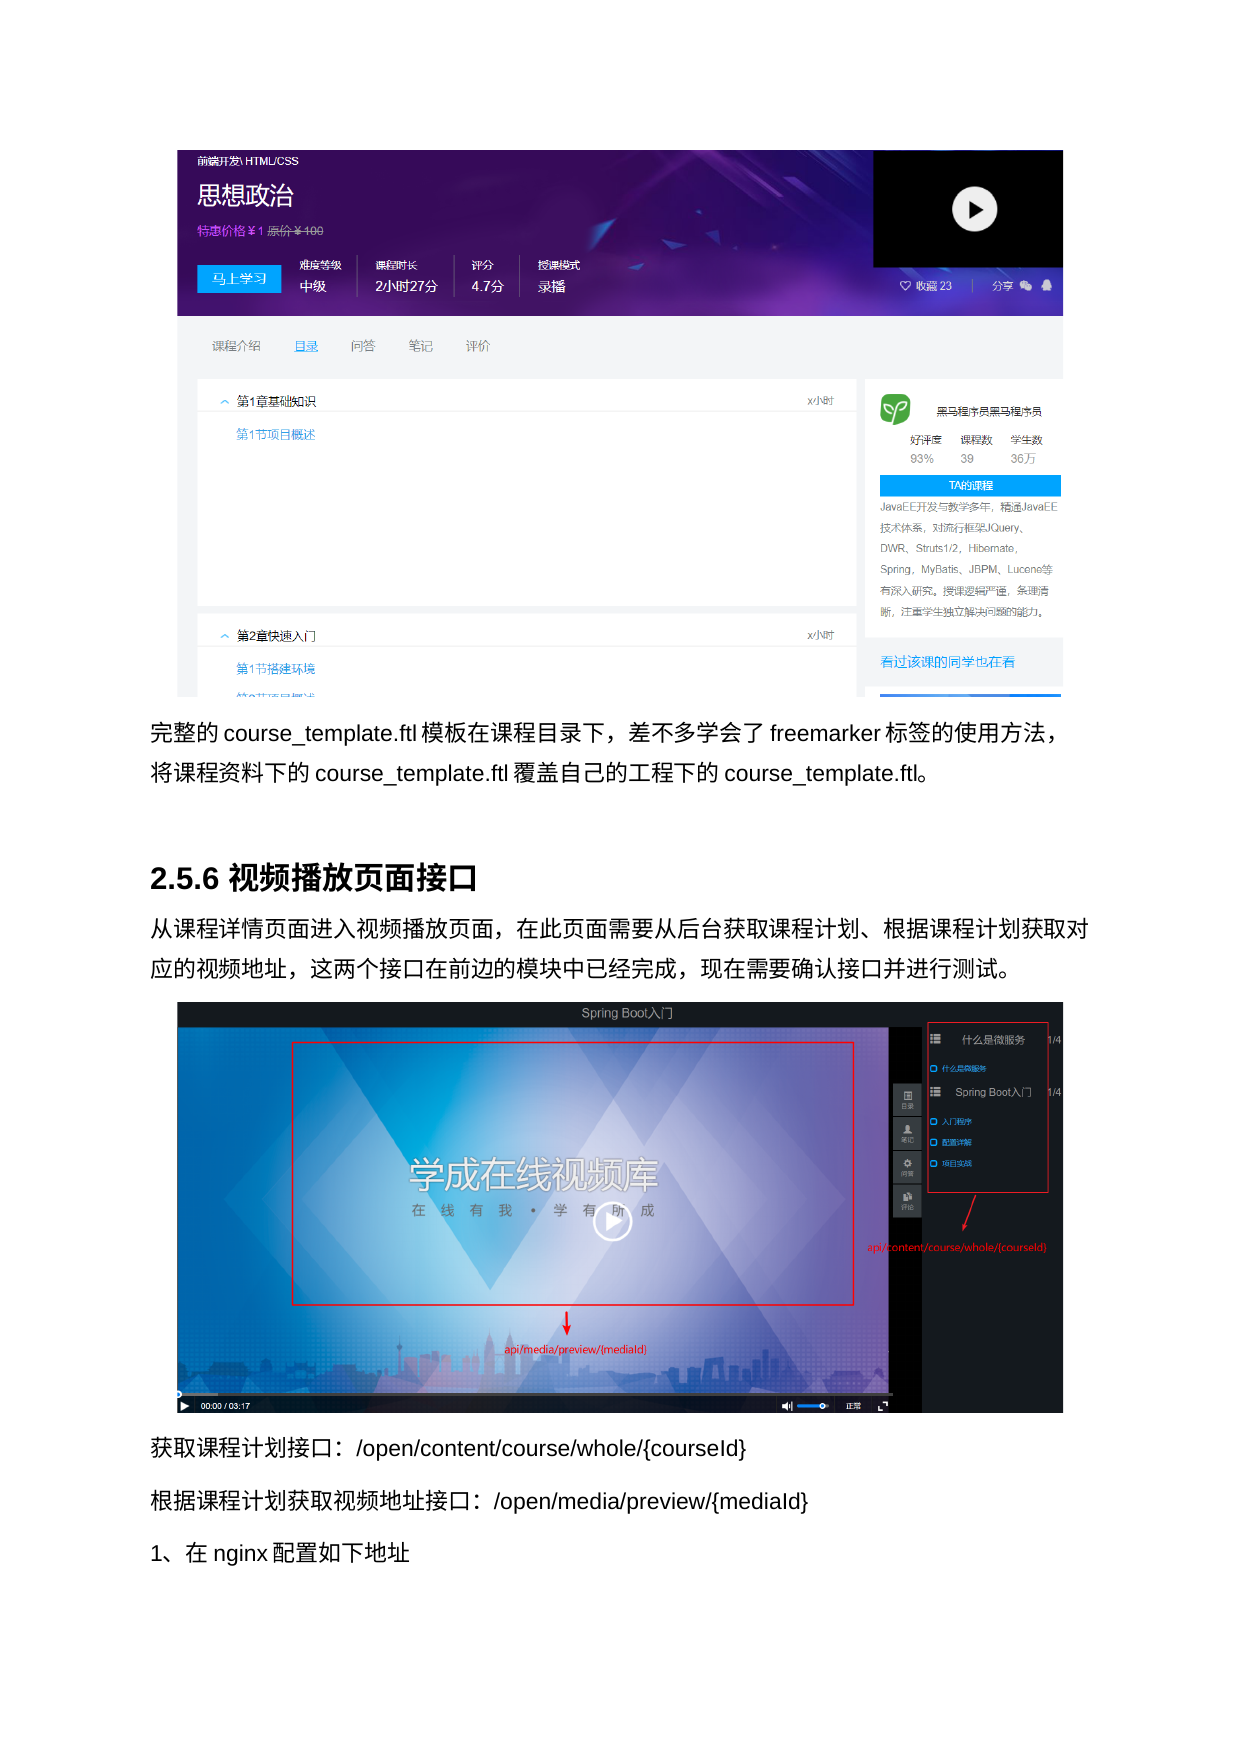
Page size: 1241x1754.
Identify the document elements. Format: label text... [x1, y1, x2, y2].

text 获取课程计划接口：/open/content/course/whole/{courseId} [150, 1430, 1090, 1463]
picture [177, 150, 1064, 697]
text 从课程详情页面进入视频播放页面，在此页面需要从后台获取课程计划、根据课程计划获取对应的视频地址，这两个接口在前边的模块中已经完成，现在需要确认接口并进行测试。 [150, 911, 1090, 984]
text 完整的course_template.ftl模板在课程目录下，差不多学会了freemarker标签的使用方法，将课程资料下的course_template.ftl覆盖自己的工程下的course_template.ftl。 [150, 715, 1090, 788]
text 根据课程计划获取视频地址接口：/open/media/preview/{mediaId} [150, 1482, 1090, 1516]
text 1、在nginx配置如下地址 [150, 1535, 1090, 1568]
picture [177, 1002, 1064, 1413]
